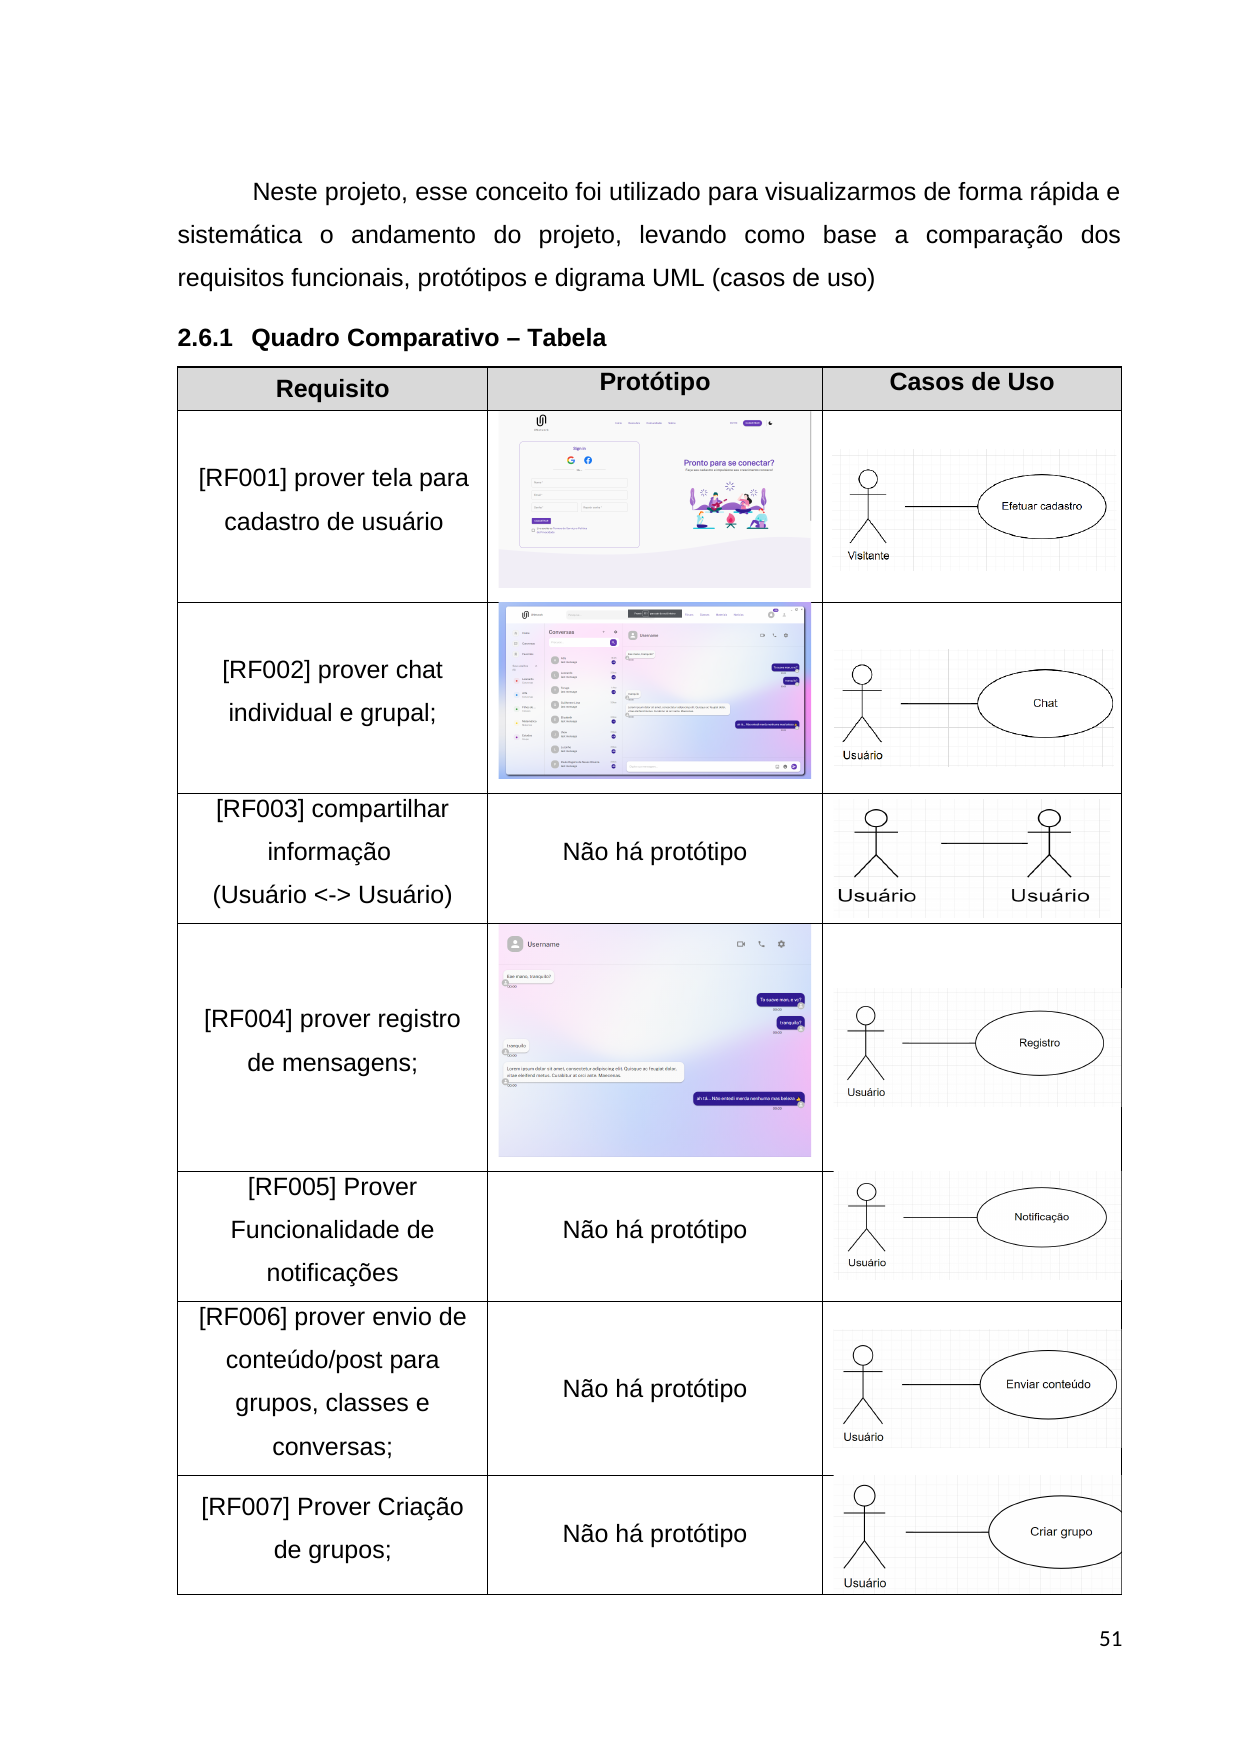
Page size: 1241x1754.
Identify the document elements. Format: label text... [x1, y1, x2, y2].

table_cell [823, 1476, 833, 1594]
picture [498, 411, 812, 588]
table_cell [823, 411, 1121, 602]
table_cell [RF003] compartilhar informação (Usuário <-> Usuário) [178, 794, 487, 923]
picture [833, 1171, 1122, 1280]
table_header Casos de Uso [823, 368, 1121, 410]
table_cell [RF002] prover chat individual e grupal; [178, 603, 487, 793]
picture [833, 799, 1110, 918]
table_cell [823, 794, 1121, 923]
table_cell [488, 603, 822, 793]
table_cell [488, 411, 822, 602]
picture [833, 1329, 1122, 1448]
picture [832, 649, 1114, 766]
table_cell [RF006] prover envio de conteúdo/post para grupos, classes e conversas; [178, 1302, 487, 1474]
table_cell [823, 924, 1121, 1171]
text Quadro Comparativo – Tabela [177, 323, 1122, 352]
picture [833, 1475, 1122, 1594]
table_cell Não há protótipo [488, 1302, 822, 1474]
table_cell Não há protótipo [488, 1172, 822, 1301]
table_cell [RF001] prover tela para cadastro de usuário [178, 411, 487, 602]
picture [833, 988, 1122, 1107]
table_cell [823, 1302, 1121, 1474]
picture [832, 449, 1117, 571]
table_header Requisito [178, 368, 487, 410]
table_cell [RF005] Prover Funcionalidade de notificações [178, 1172, 487, 1301]
table_cell [488, 924, 822, 1171]
table_cell Não há protótipo [488, 794, 822, 923]
table_cell Não há protótipo [488, 1476, 822, 1594]
table_cell [823, 603, 1121, 793]
table_cell [823, 1172, 1121, 1301]
table_cell [RF007] Prover Criação de grupos; [178, 1476, 487, 1594]
text Neste projeto, esse conceito foi utilizado para visualizarmos de forma rápida e sistemática o andamento do projeto, levando como base a comparação dos requisitos funcionais, protótipos e digrama UML (casos de uso) [177, 177, 1122, 292]
table_header Protótipo [488, 368, 822, 410]
picture [498, 602, 812, 779]
picture [498, 924, 812, 1157]
table_cell [RF004] prover registro de mensagens; [178, 924, 487, 1171]
